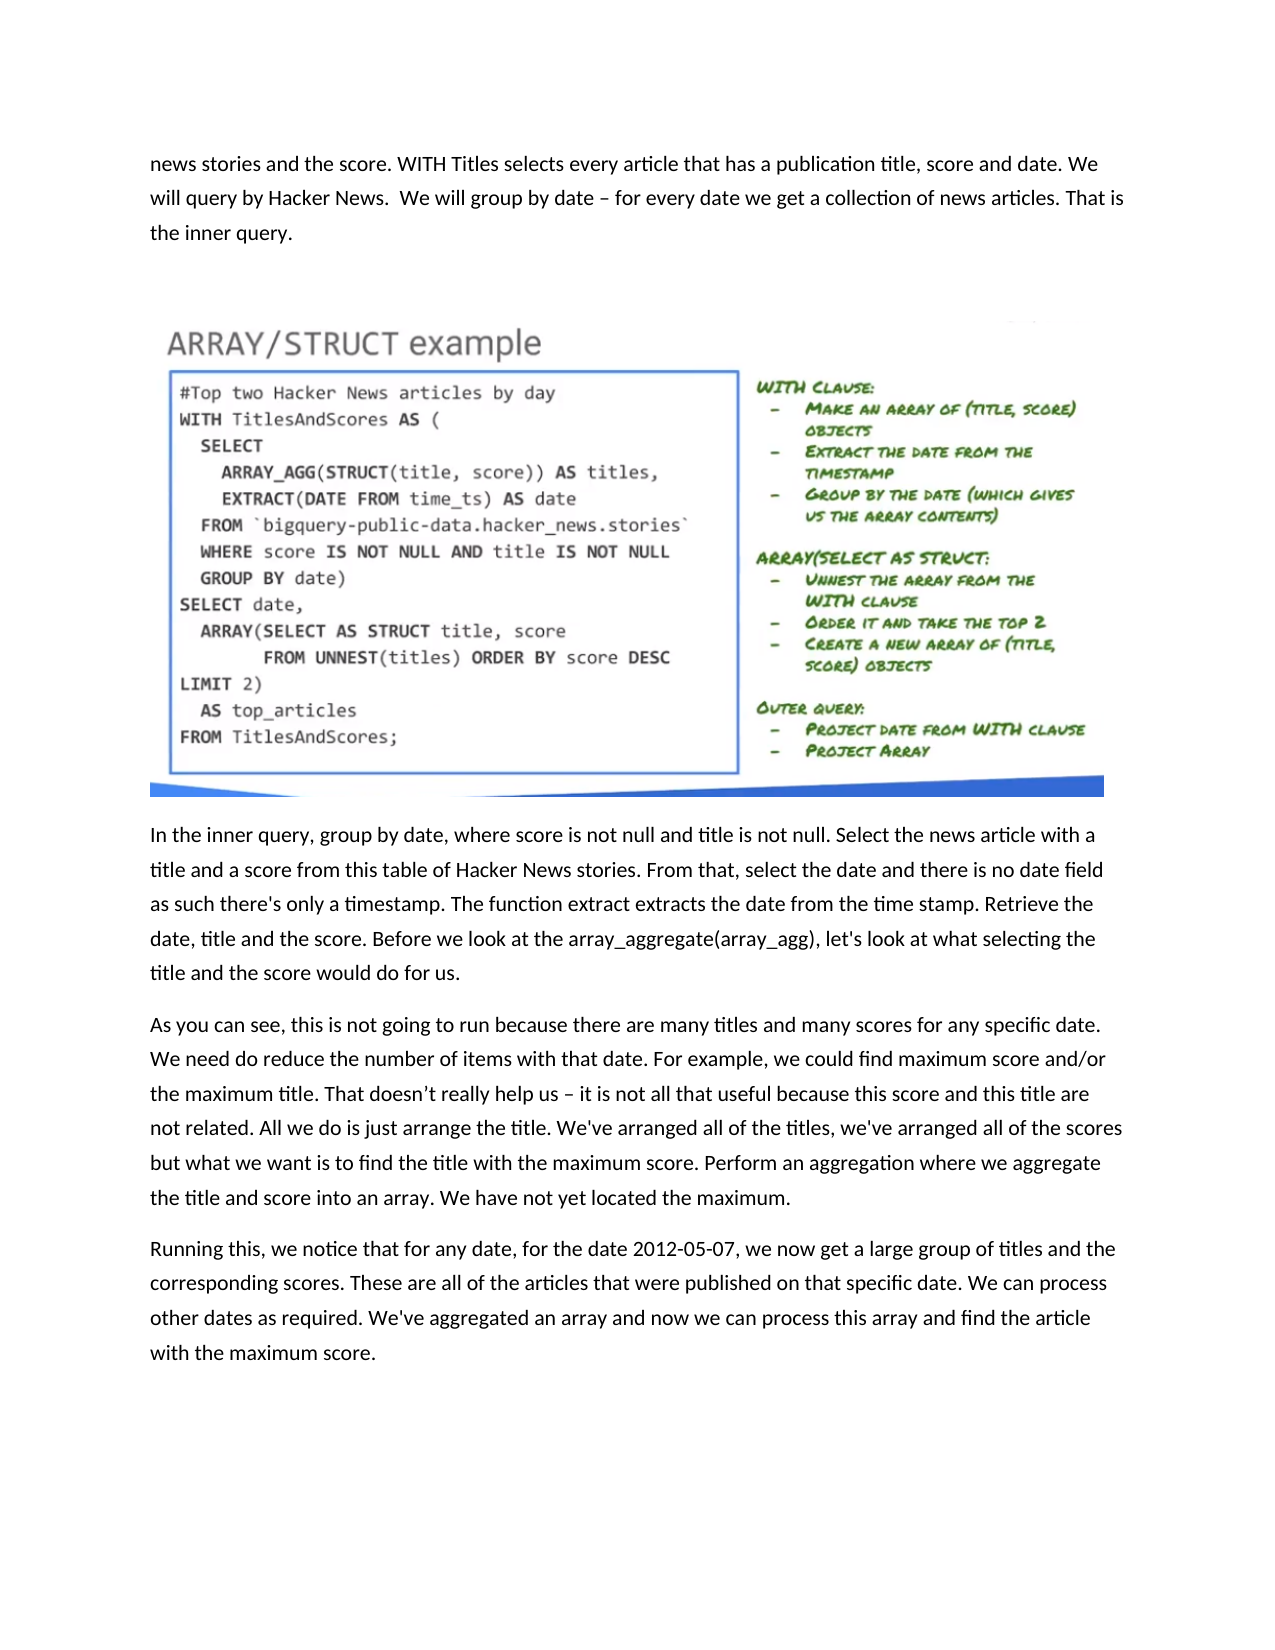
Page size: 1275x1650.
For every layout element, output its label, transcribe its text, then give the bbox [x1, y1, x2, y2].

text In the inner query, group by date, where score is not null and title is not null. Select the news article with a title and a score from this table of Hacker News stories. From that, select the date and there is no date field as such there's only a timestamp. The function extract extracts the date from the time stamp. Retrieve the date, title and the score. Before we look at the array_aggregate(array_agg), let's look at what selecting the title and the score would do for us. [150, 821, 1125, 986]
text Running this, we notice that for any date, for the date 2012-05-07, we now get a large group of titles and the corresponding scores. These are all of the articles that were published on that specific date. We can process other dates as required. We've aggregated an array and now we can process this array and find the article with the maximum score. [150, 1235, 1125, 1365]
picture [150, 321, 1104, 797]
text As you can see, this is not going to run because there are many titles and many scores for any specific date. We need do reduce the number of items with that date. For example, we could find maximum score and/or the maximum title. That doesn’t really help us – it is not all that useful because this score and this title are not related. All we do is just arrange the title. We've arranged all of the titles, we've arranged all of the scores but what we want is to find the title with the maximum score. Perform an aggregation where we aggregate the title and score into an array. We have not yet located the maximum. [150, 1011, 1125, 1210]
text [150, 150, 1125, 246]
